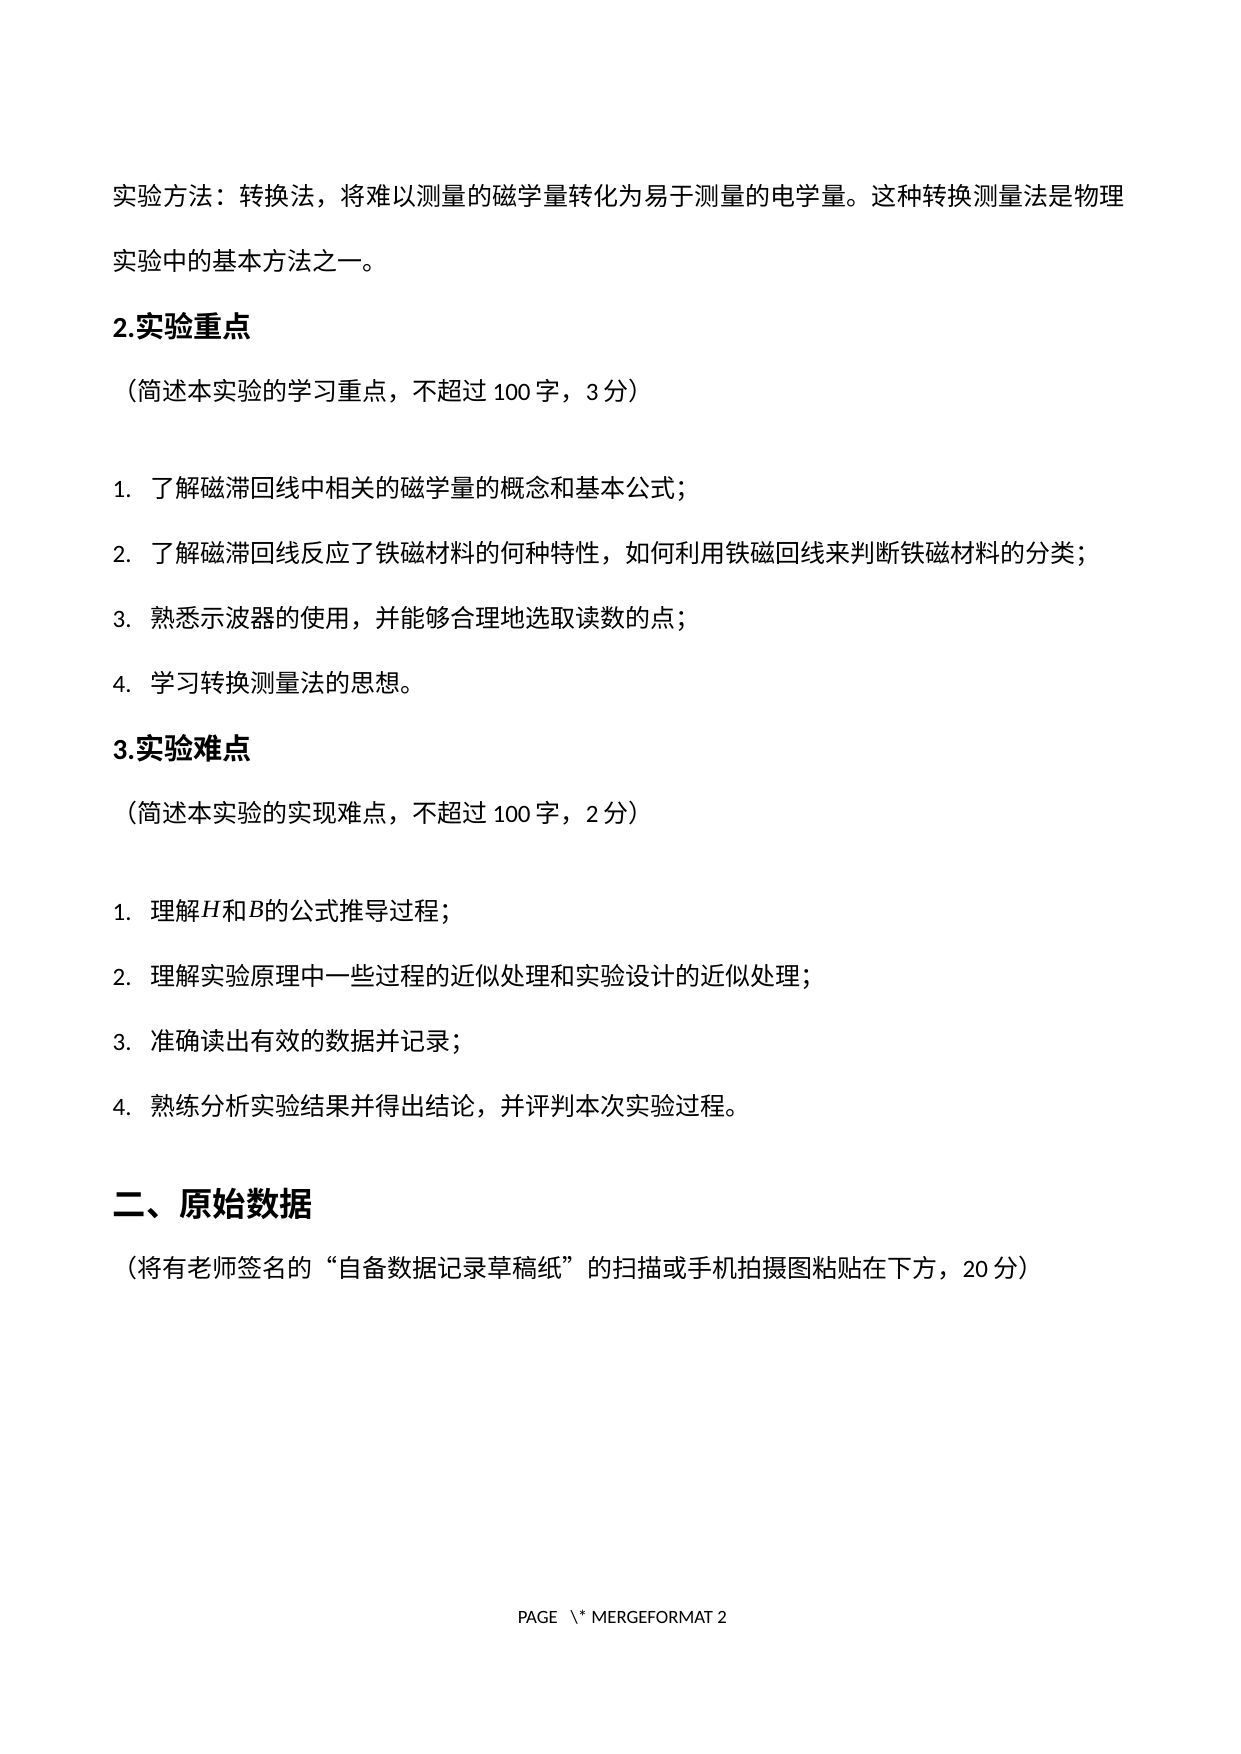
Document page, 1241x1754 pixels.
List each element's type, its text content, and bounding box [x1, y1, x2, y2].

list 熟悉示波器的使用，并能够合理地选取读数的点； [112, 584, 1128, 649]
text （简述本实验的实现难点，不超过100字，2分） [112, 779, 1128, 844]
list 学习转换测量法的思想。 [112, 649, 1128, 714]
list 2.实验重点 [112, 292, 1128, 357]
text 3.实验难点 [112, 714, 1128, 779]
list 二、原始数据 [112, 1169, 1128, 1234]
text （简述本实验的学习重点，不超过100字，3分） [112, 357, 1128, 422]
list 了解磁滞回线中相关的磁学量的概念和基本公式； [112, 454, 1128, 519]
list 理解和的公式推导过程； [112, 877, 1128, 942]
text 实验方法：转换法，将难以测量的磁学量转化为易于测量的电学量。这种转换测量法是物理实验中的基本方法之一。 [112, 162, 1128, 292]
list 理解实验原理中一些过程的近似处理和实验设计的近似处理； [112, 942, 1128, 1007]
list 准确读出有效的数据并记录； [112, 1007, 1128, 1072]
text （将有老师签名的“自备数据记录草稿纸”的扫描或手机拍摄图粘贴在下方，20分） [112, 1234, 1128, 1299]
list 了解磁滞回线反应了铁磁材料的何种特性，如何利用铁磁回线来判断铁磁材料的分类； [112, 519, 1128, 584]
list 熟练分析实验结果并得出结论，并评判本次实验过程。 [112, 1072, 1128, 1137]
